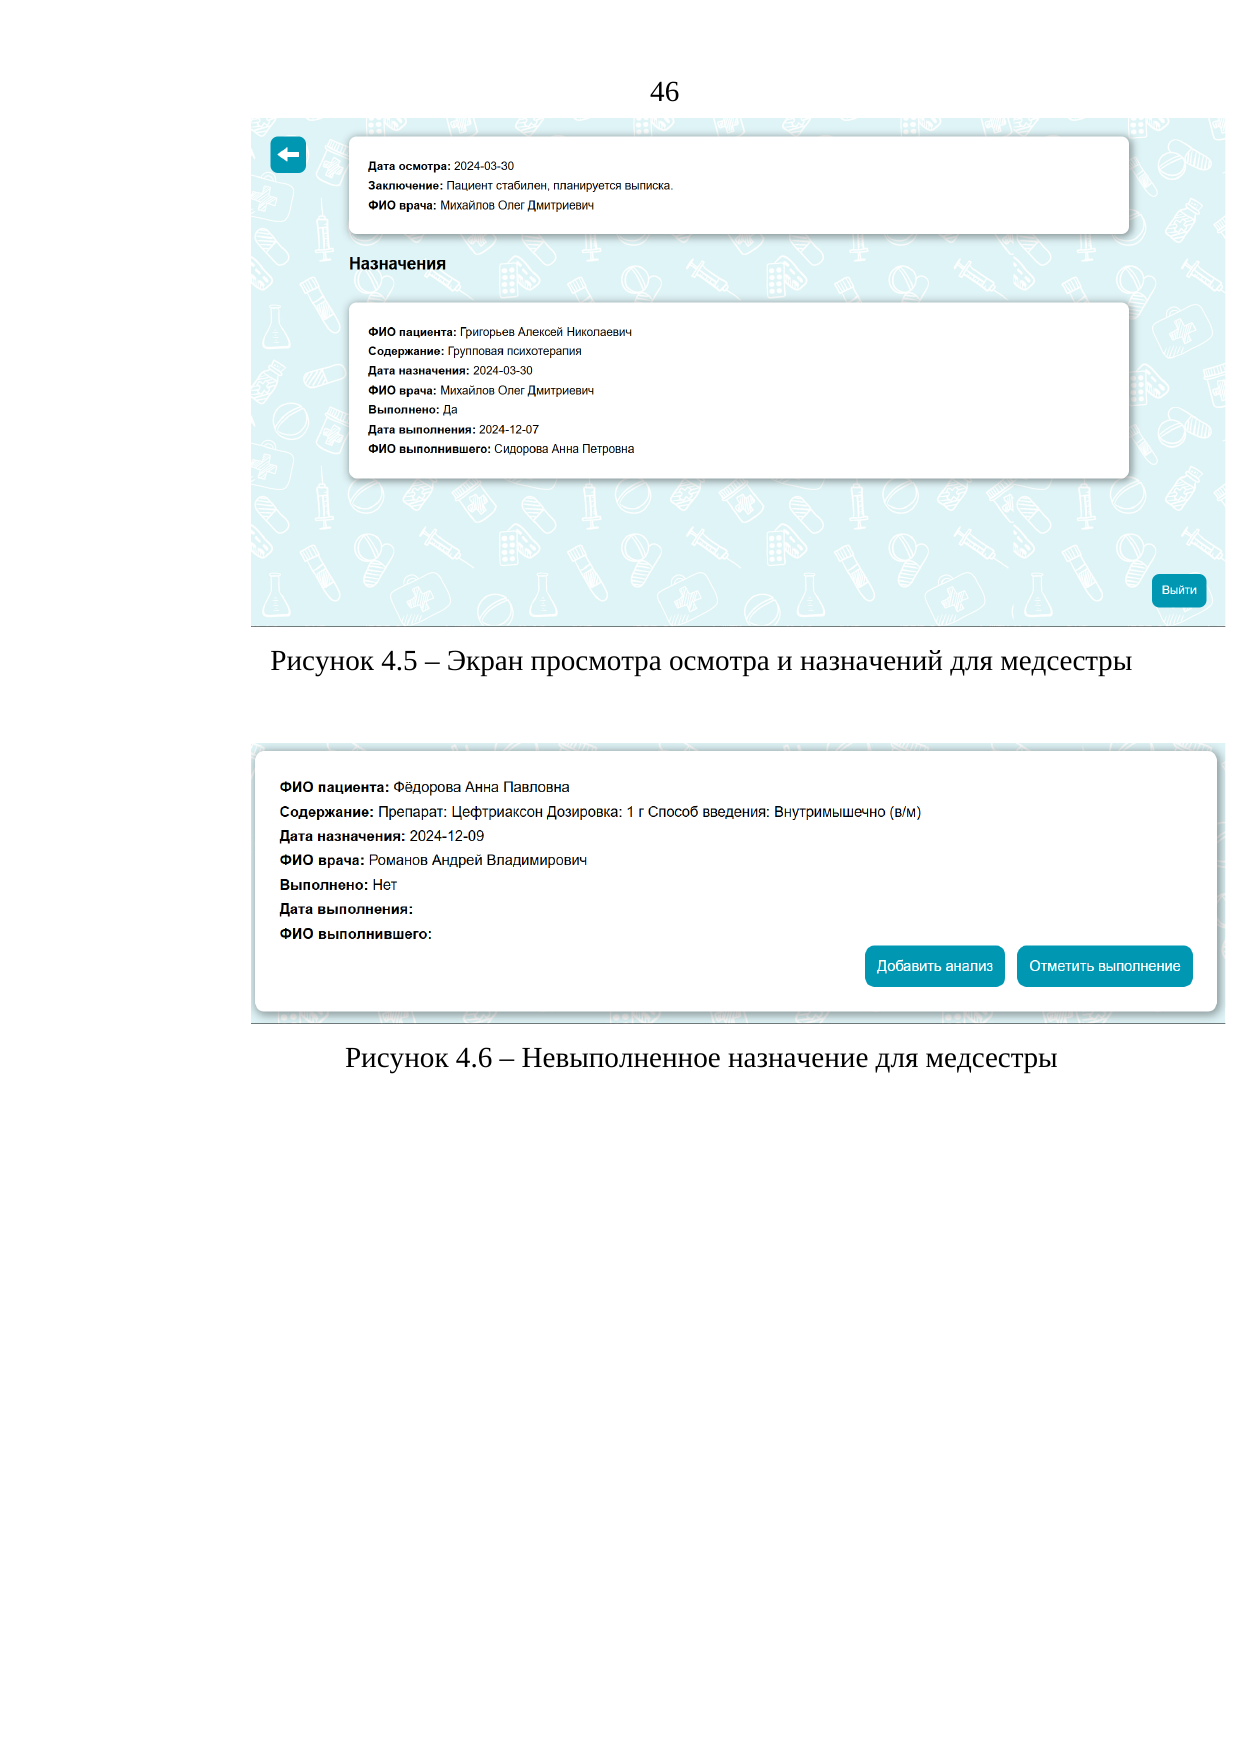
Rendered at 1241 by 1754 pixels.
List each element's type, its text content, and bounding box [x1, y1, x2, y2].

list Рисунок 4.5 – Экран просмотра осмотра и назначений для медсестры [177, 643, 1152, 677]
picture [251, 118, 1226, 627]
list Рисунок 4.6 – Невыполненное назначение для медсестры [177, 1040, 1152, 1074]
picture [251, 743, 1226, 1024]
